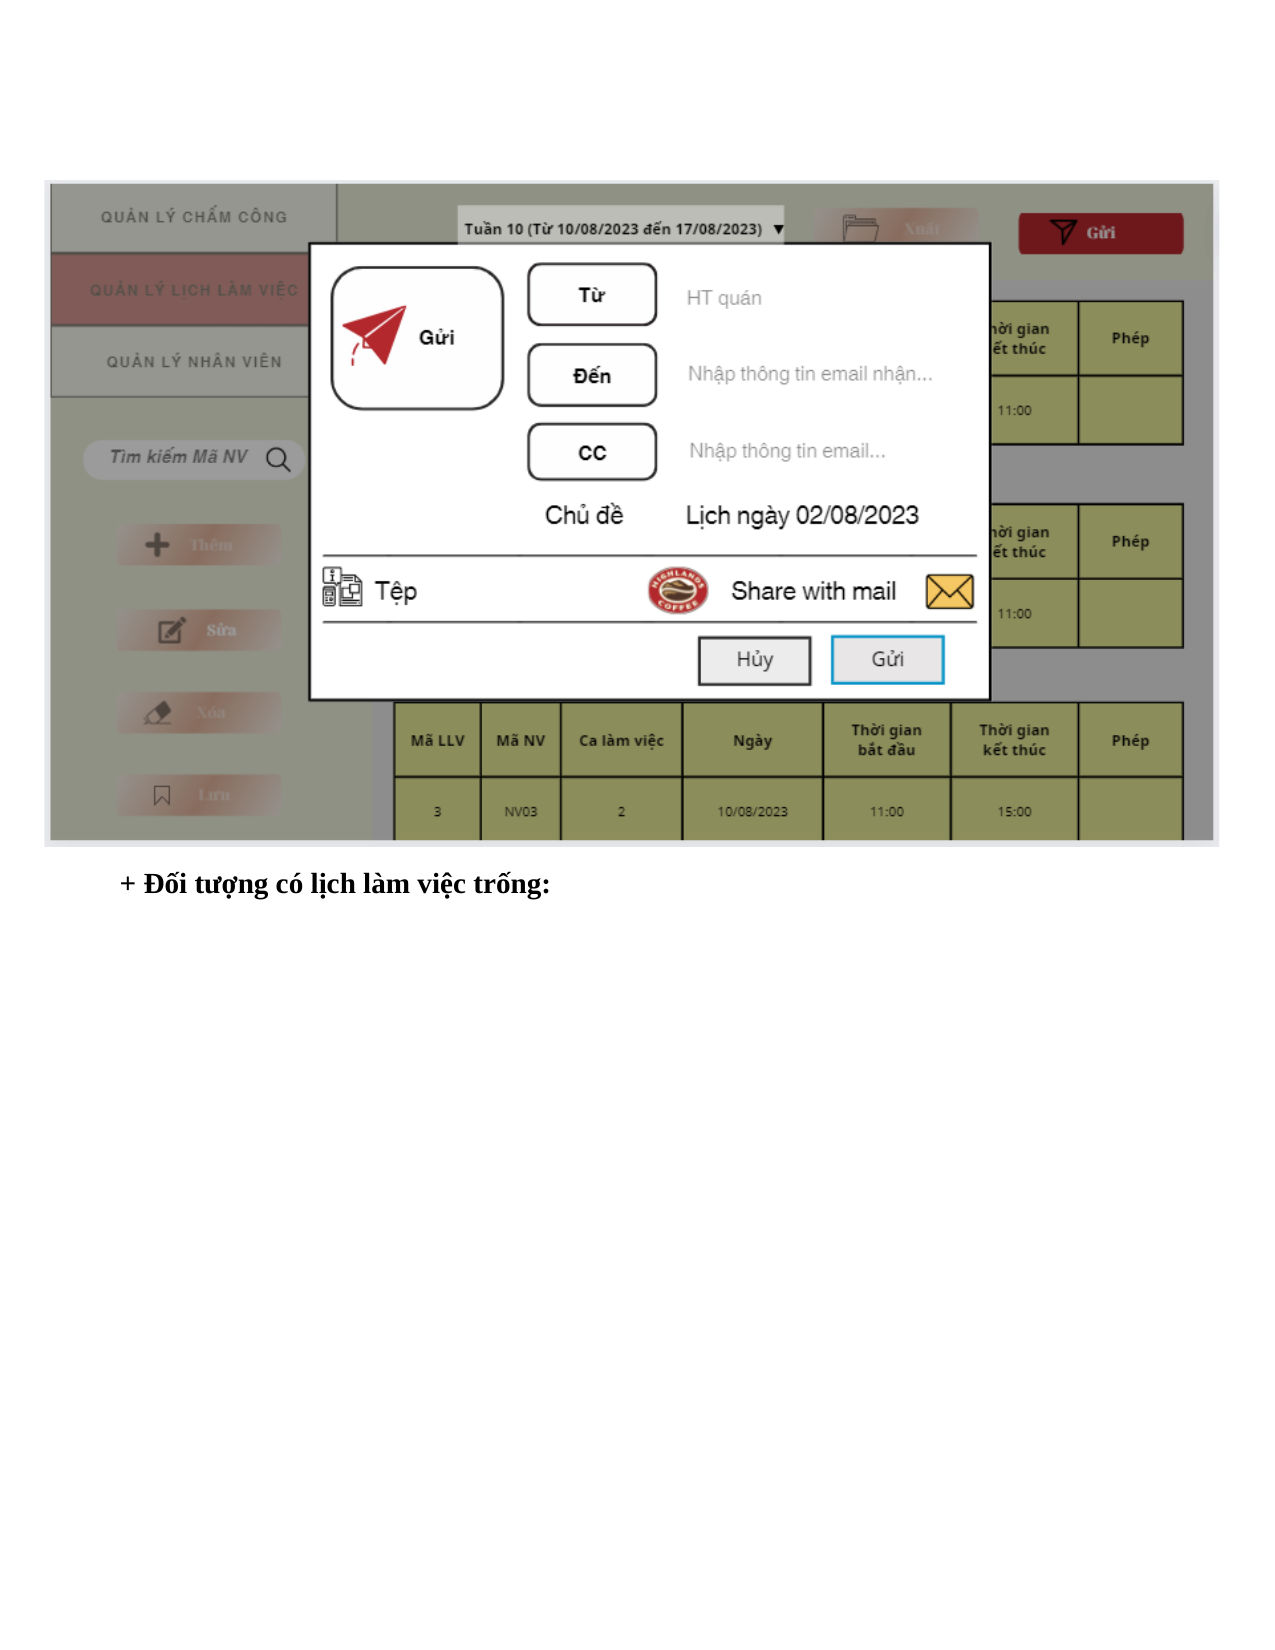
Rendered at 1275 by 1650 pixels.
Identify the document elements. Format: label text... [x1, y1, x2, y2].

text + Đối tượng có lịch làm việc trống: [44, 866, 1219, 899]
picture [44, 180, 1220, 847]
